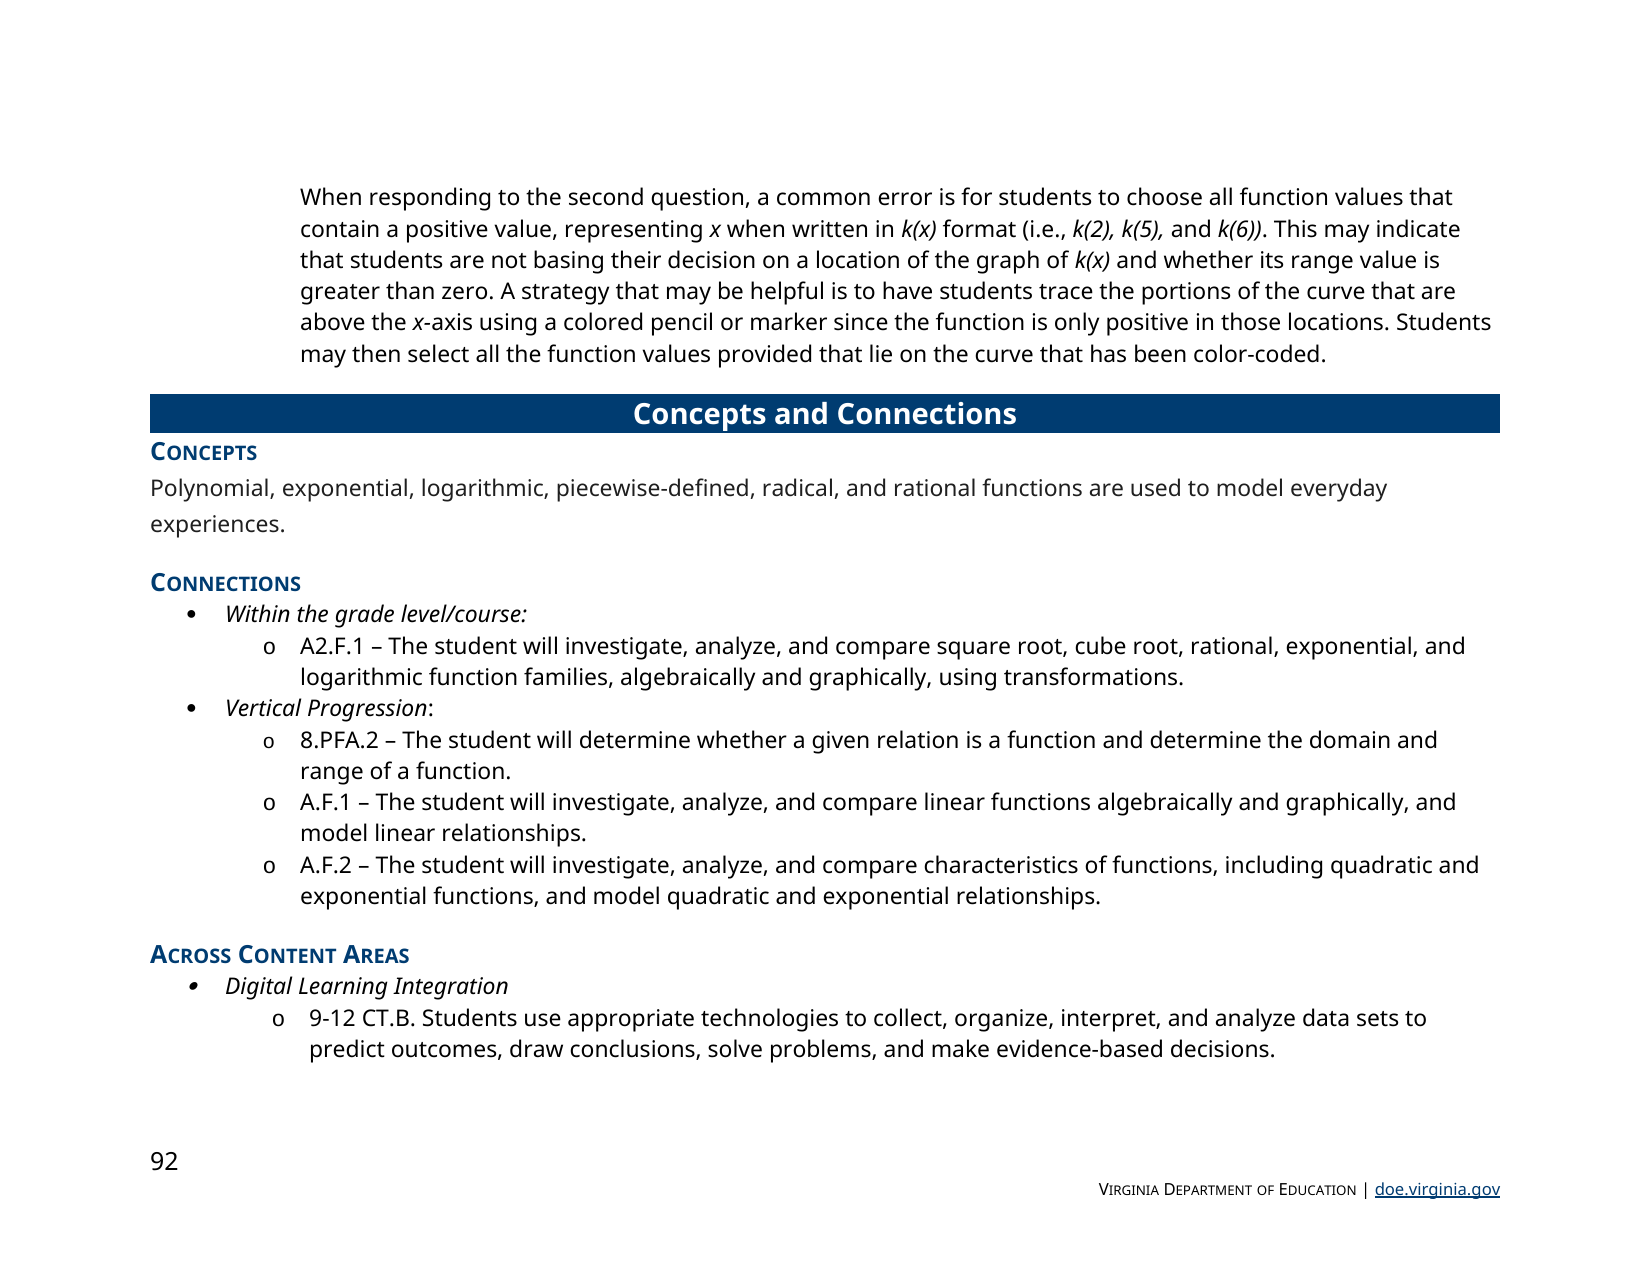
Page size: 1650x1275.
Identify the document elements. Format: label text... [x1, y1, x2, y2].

list A2.F.1 – The student will investigate, analyze, and compare square root, cube root, rational, exponential, and logarithmic function families, algebraically and graphically, using transformations. [262, 630, 1500, 692]
list Vertical Progression: [187, 692, 1500, 723]
subtitle Across Content Areas [150, 936, 1500, 970]
list A.F.1 – The student will investigate, analyze, and compare linear functions algebraically and graphically, and model linear relationships. [262, 786, 1500, 849]
list Within the grade level/course: [187, 598, 1500, 630]
list Digital Learning Integration [187, 970, 1500, 1002]
list 9-12 CT.B. Students use appropriate technologies to collect, organize, interpret, and analyze data sets to predict outcomes, draw conclusions, solve problems, and make evidence-based decisions. [271, 1002, 1500, 1064]
list A.F.2 – The student will investigate, analyze, and compare characteristics of functions, including quadratic and exponential functions, and model quadratic and exponential relationships. [1102, 849, 1500, 911]
text When responding to the second question, a common error is for students to choose all function values that contain a positive value, representing x when written in k(x) format (i.e., k(2), k(5), and k(6)). This may indicate that students are not basing their decision on a location of the graph of k(x) and whether its range value is greater than zero. A strategy that may be helpful is to have students trace the portions of the curve that are above the x-axis using a colored pencil or marker since the function is only positive in those locations. Students may then select all the function values provided that lie on the curve that has been color-coded. [300, 181, 1500, 369]
subtitle Connections [150, 564, 1500, 598]
text Polynomial, exponential, logarithmic, piecewise-defined, radical, and rational functions are used to model everyday experiences. [150, 467, 1500, 539]
subtitle Concepts [150, 433, 1500, 467]
list 8.PFA.2 – The student will determine whether a given relation is a function and determine the domain and range of a function. [262, 723, 1500, 786]
subtitle Concepts and Connections [150, 394, 1500, 433]
